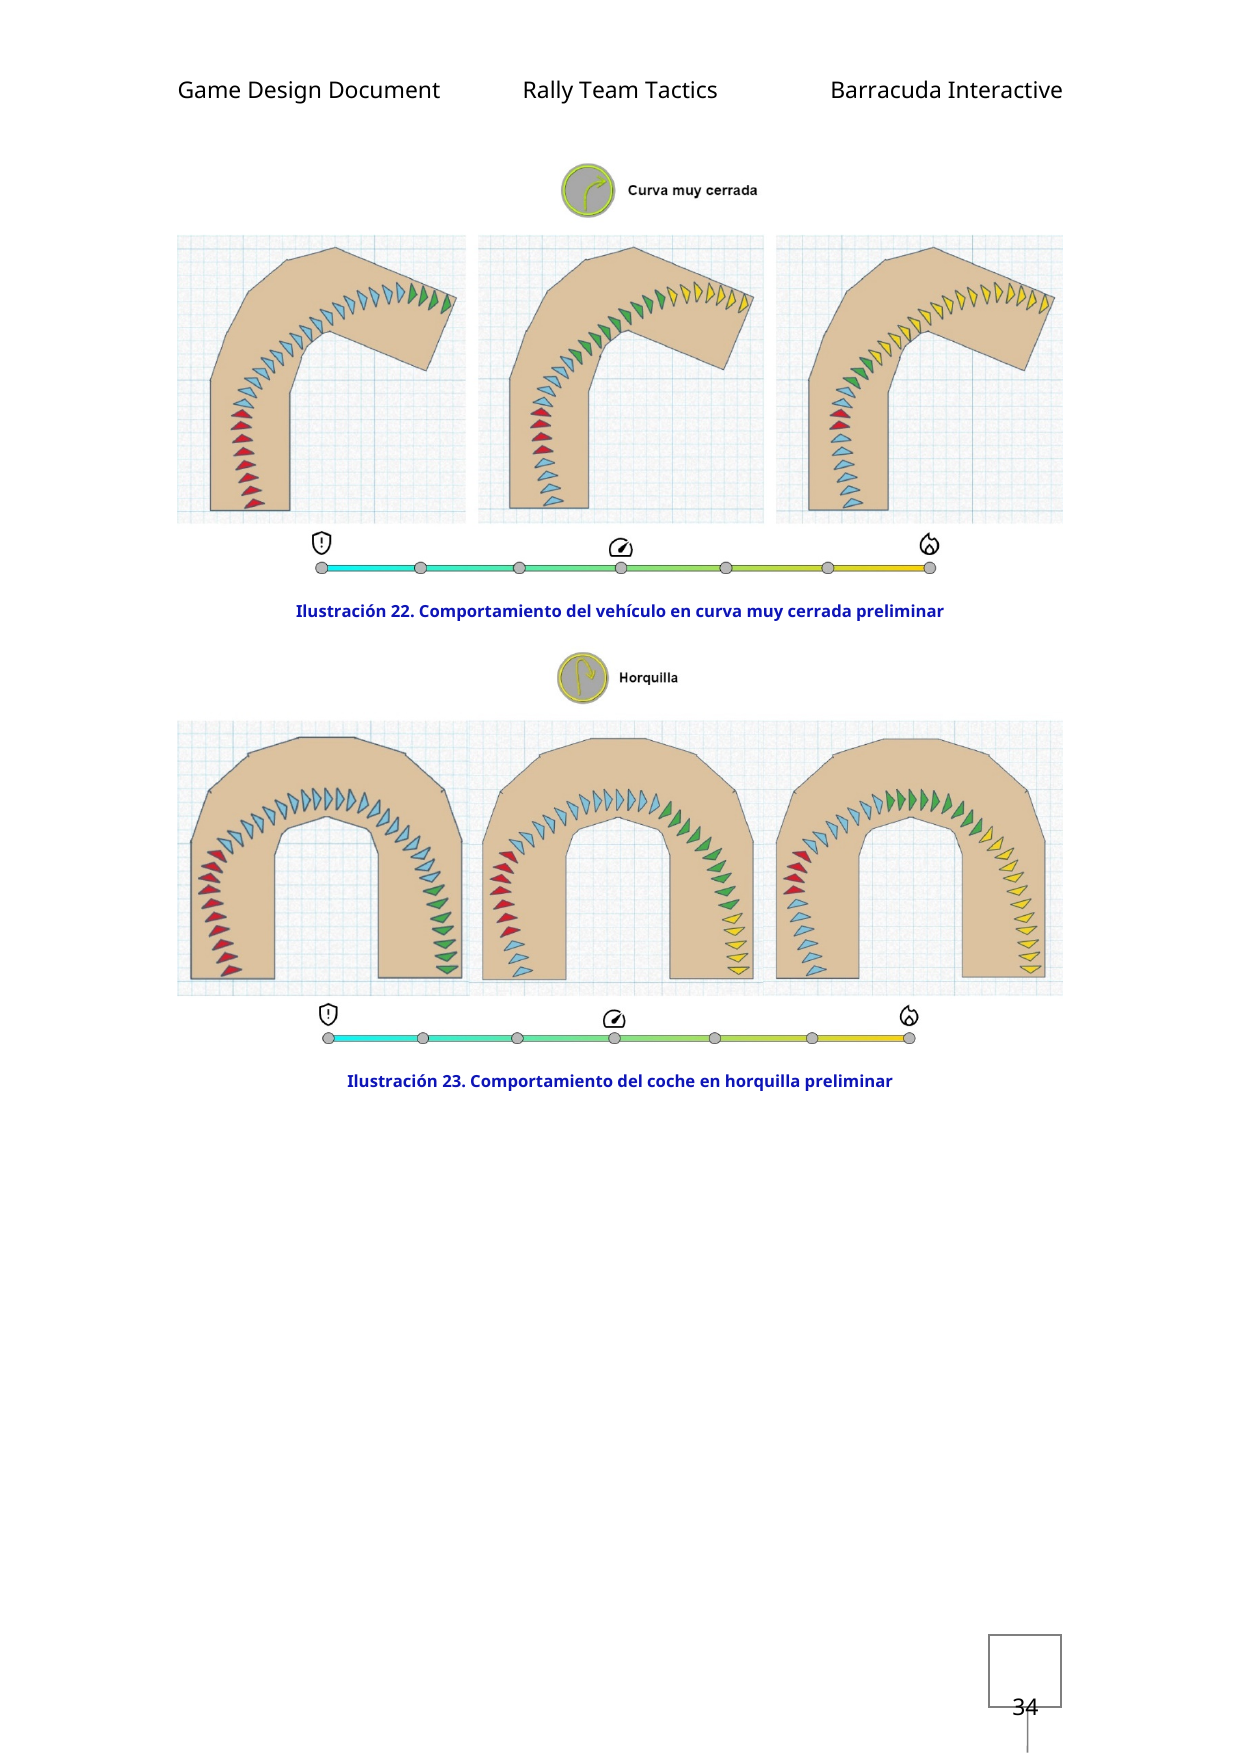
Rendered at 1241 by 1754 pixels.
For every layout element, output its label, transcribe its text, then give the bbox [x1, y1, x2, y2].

picture [177, 158, 1063, 574]
picture [177, 646, 1063, 1044]
